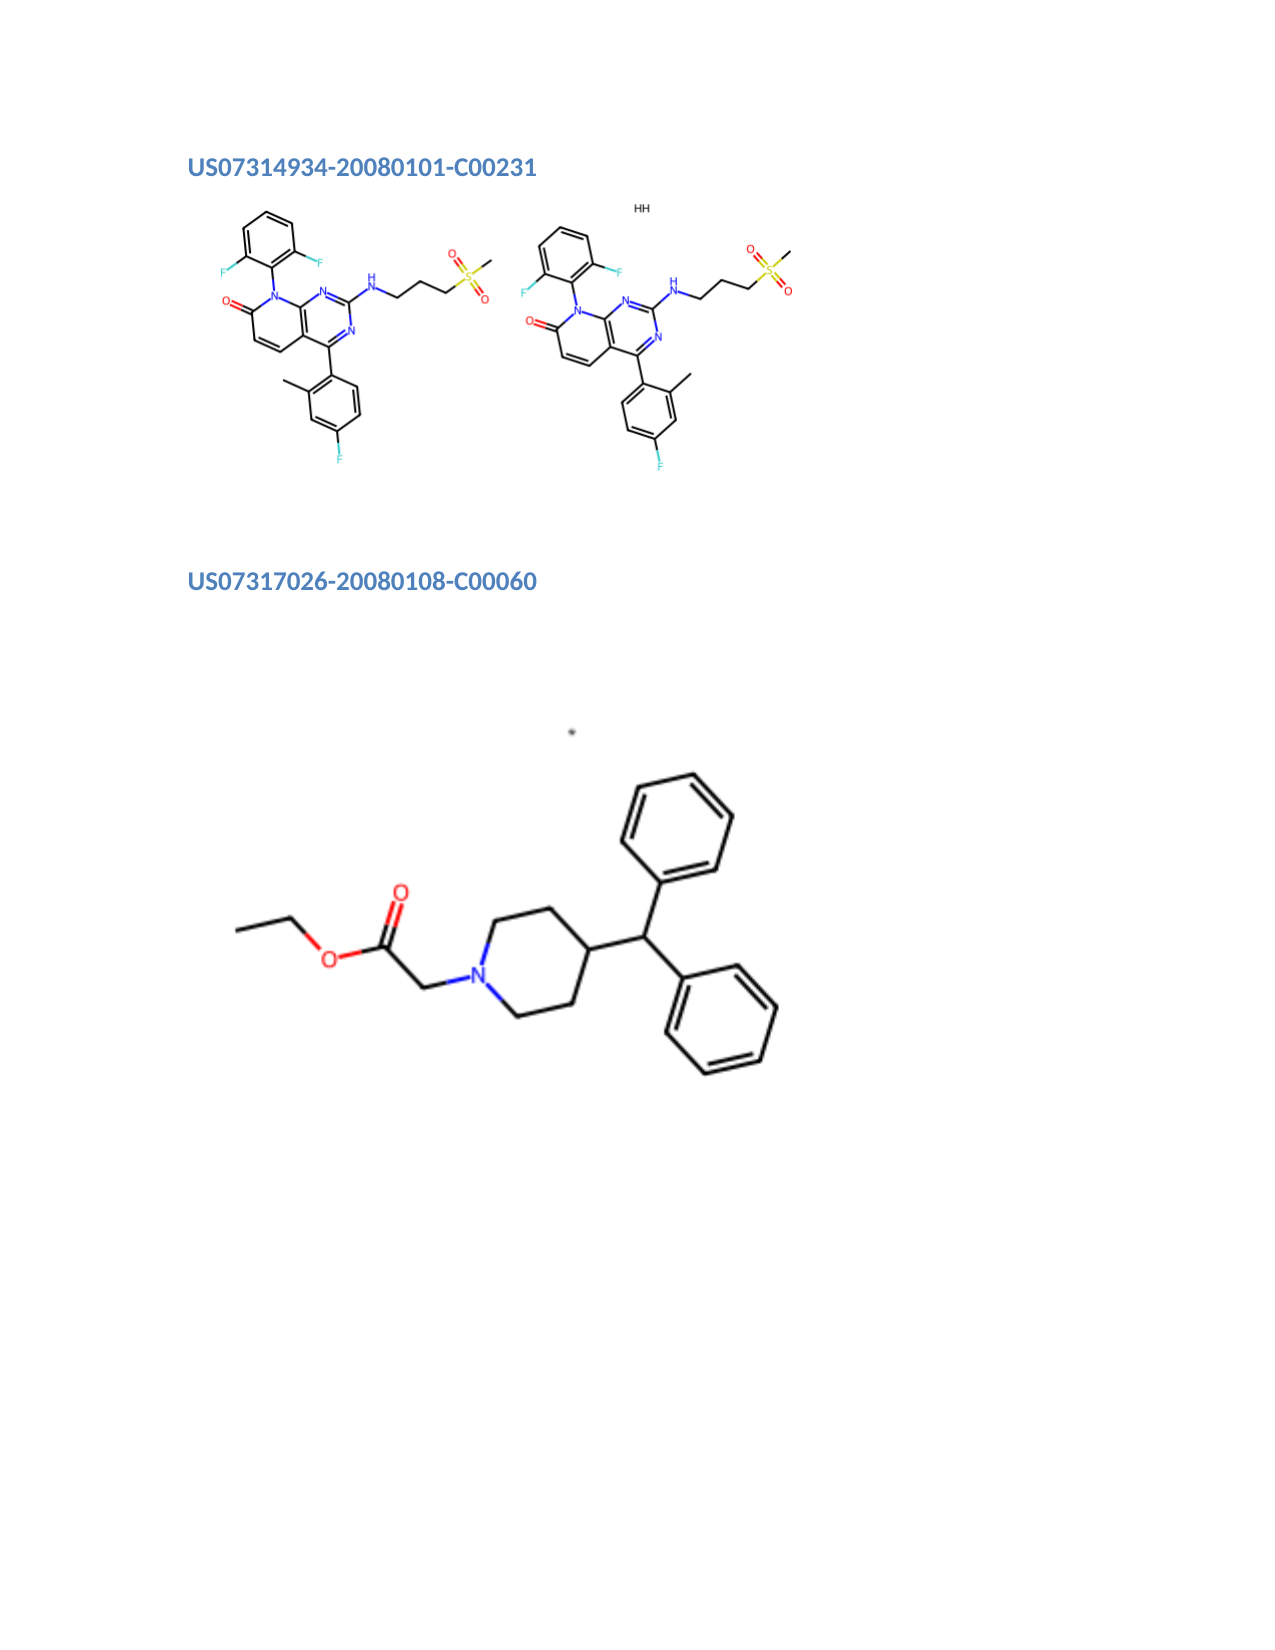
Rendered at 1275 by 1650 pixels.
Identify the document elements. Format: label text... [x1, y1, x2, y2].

subtitle US07314934-20080101-C00231 [187, 150, 1087, 183]
subtitle US07317026-20080108-C00060 [187, 564, 1087, 597]
picture [206, 601, 807, 1202]
picture [206, 187, 807, 488]
